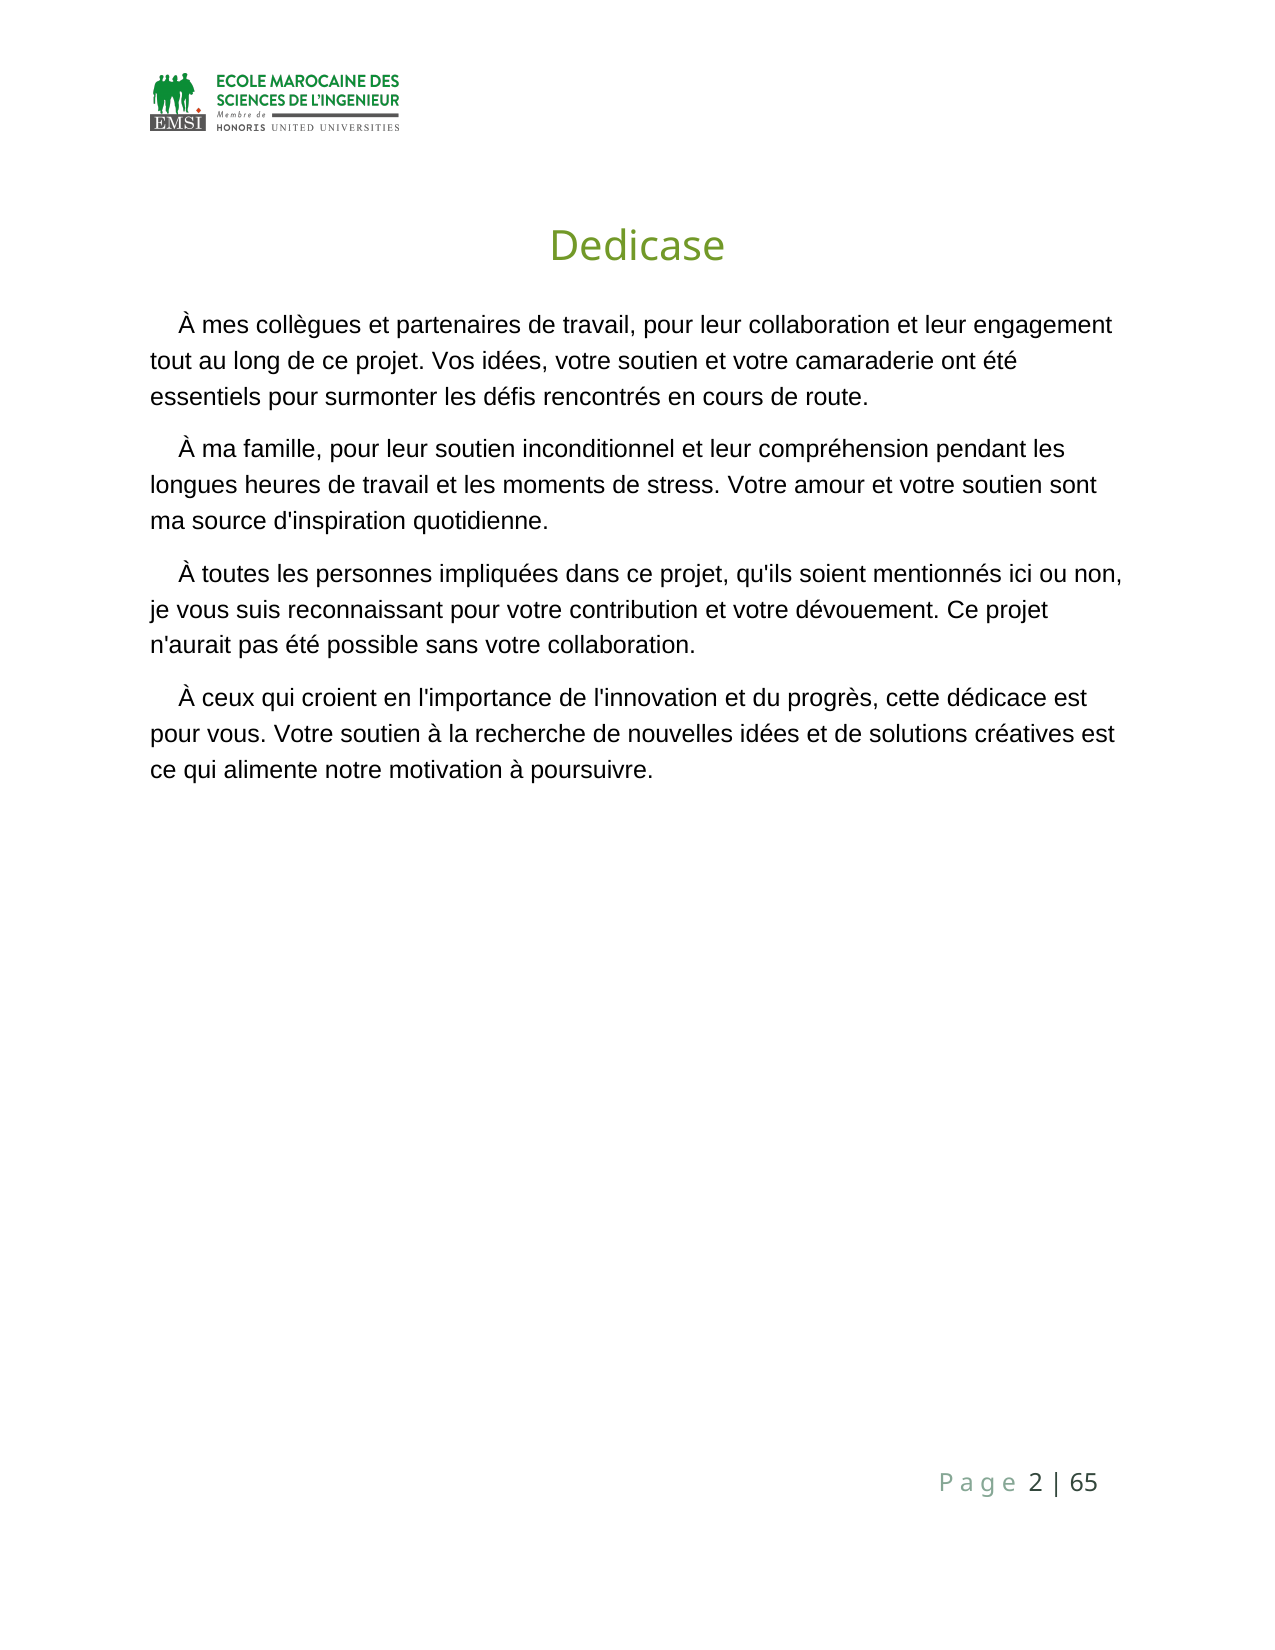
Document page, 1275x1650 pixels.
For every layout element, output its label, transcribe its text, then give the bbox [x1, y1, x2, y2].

text À ceux qui croient en l'importance de l'innovation et du progrès, cette dédicace est pour vous. Votre soutien à la recherche de nouvelles idées et de solutions créatives est ce qui alimente notre motivation à poursuivre. [150, 683, 1125, 784]
subtitle Dedicase [150, 216, 1125, 273]
picture [150, 73, 399, 131]
text À ma famille, pour leur soutien inconditionnel et leur compréhension pendant les longues heures de travail et les moments de stress. Votre amour et votre soutien sont ma source d'inspiration quotidienne. [150, 434, 1125, 535]
text À mes collègues et partenaires de travail, pour leur collaboration et leur engagement tout au long de ce projet. Vos idées, votre soutien et votre camaraderie ont été essentiels pour surmonter les défis rencontrés en cours de route. [150, 310, 1125, 410]
text À toutes les personnes impliquées dans ce projet, qu'ils soient mentionnés ici ou non, je vous suis reconnaissant pour votre contribution et votre dévouement. Ce projet n'aurait pas été possible sans votre collaboration. [150, 559, 1125, 659]
